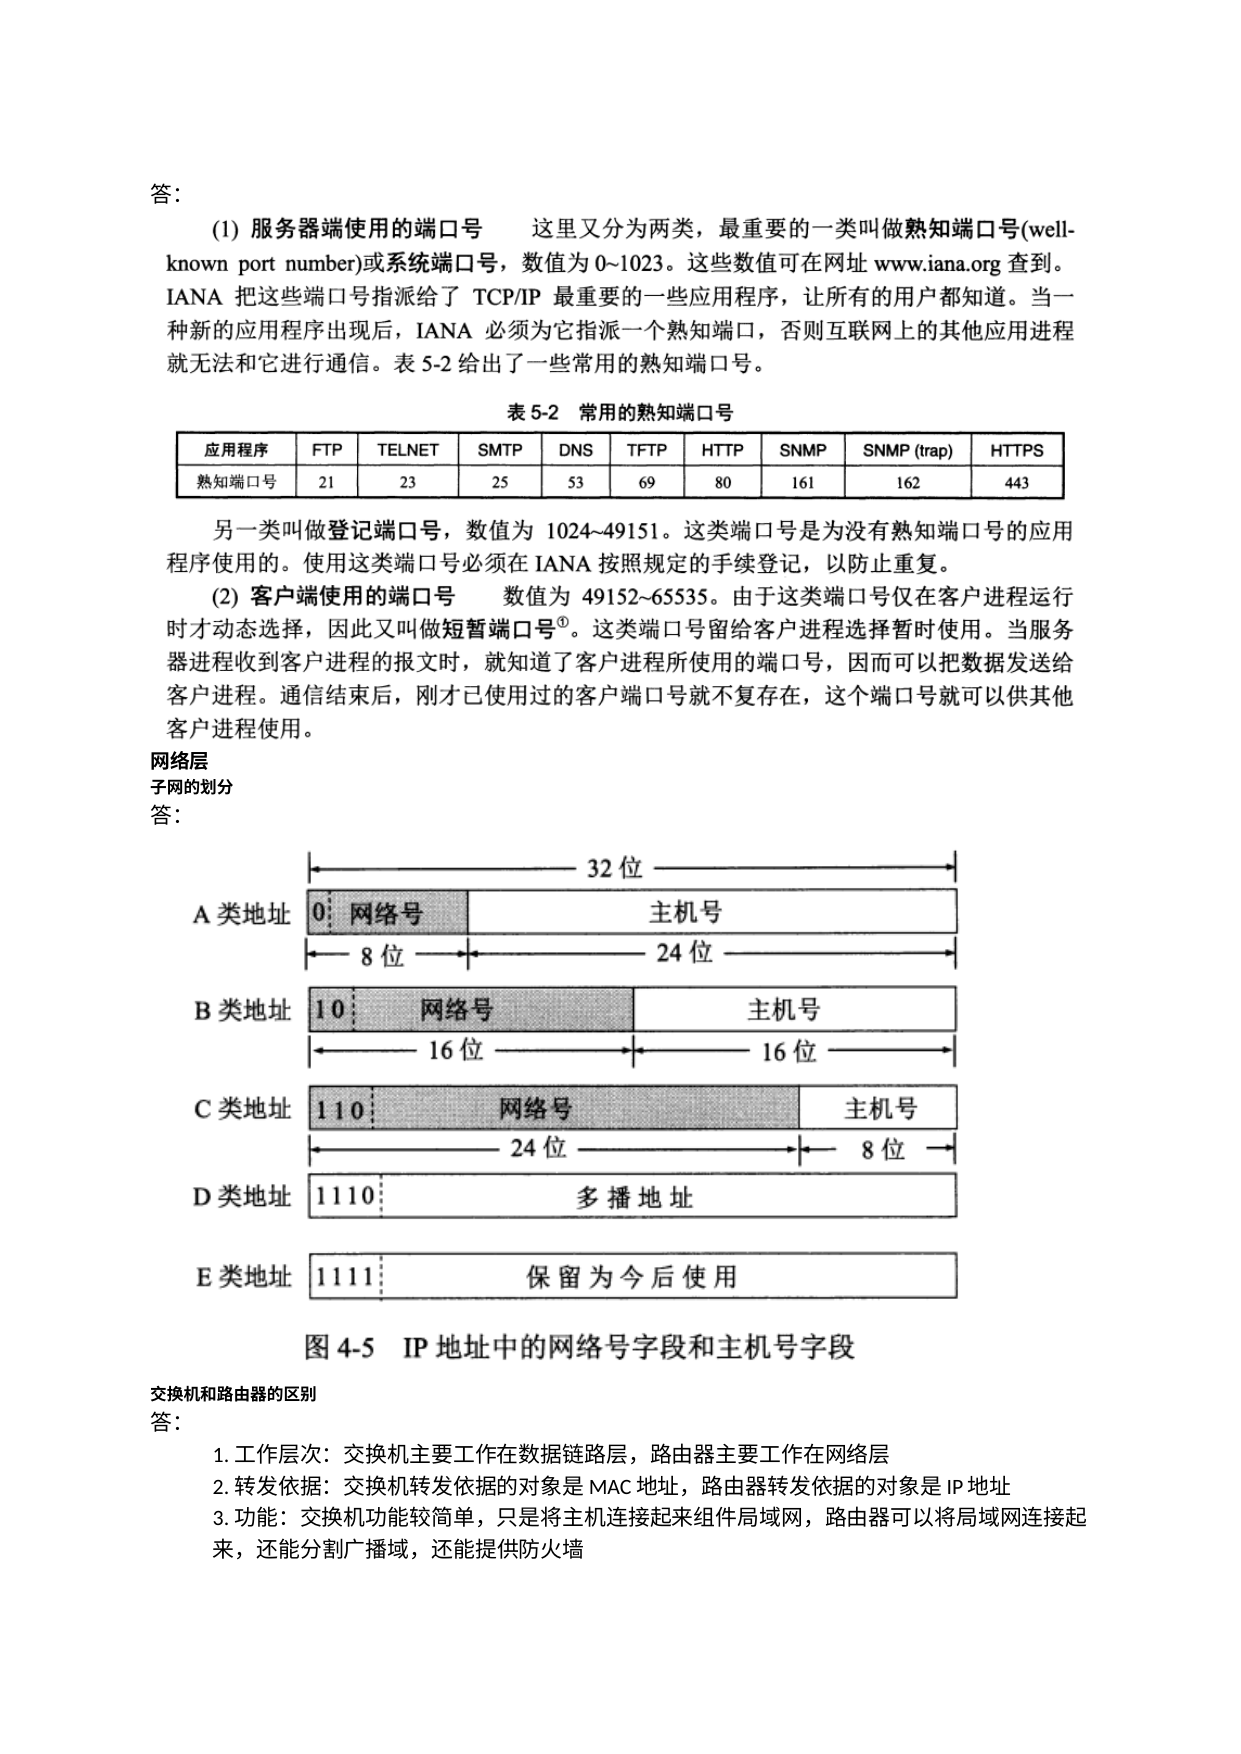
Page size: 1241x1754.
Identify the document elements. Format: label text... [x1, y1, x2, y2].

picture [150, 829, 1044, 1382]
text 答： [150, 798, 1090, 829]
text 答： [150, 177, 1090, 208]
text 答： [150, 1405, 1090, 1437]
text 交换机和路由器的区别 [150, 1381, 1090, 1405]
text 2. 转发依据：交换机转发依据的对象是MAC地址，路由器转发依据的对象是IP地址 [212, 1469, 1090, 1500]
text 3. 功能：交换机功能较简单，只是将主机连接起来组件局域网，路由器可以将局域网连接起来，还能分割广播域，还能提供防火墙 [212, 1500, 1090, 1564]
text 子网的划分 [150, 774, 1090, 798]
text 网络层 [150, 746, 1090, 774]
picture [150, 208, 1091, 746]
text 1. 工作层次：交换机主要工作在数据链路层，路由器主要工作在网络层 [212, 1437, 1090, 1469]
